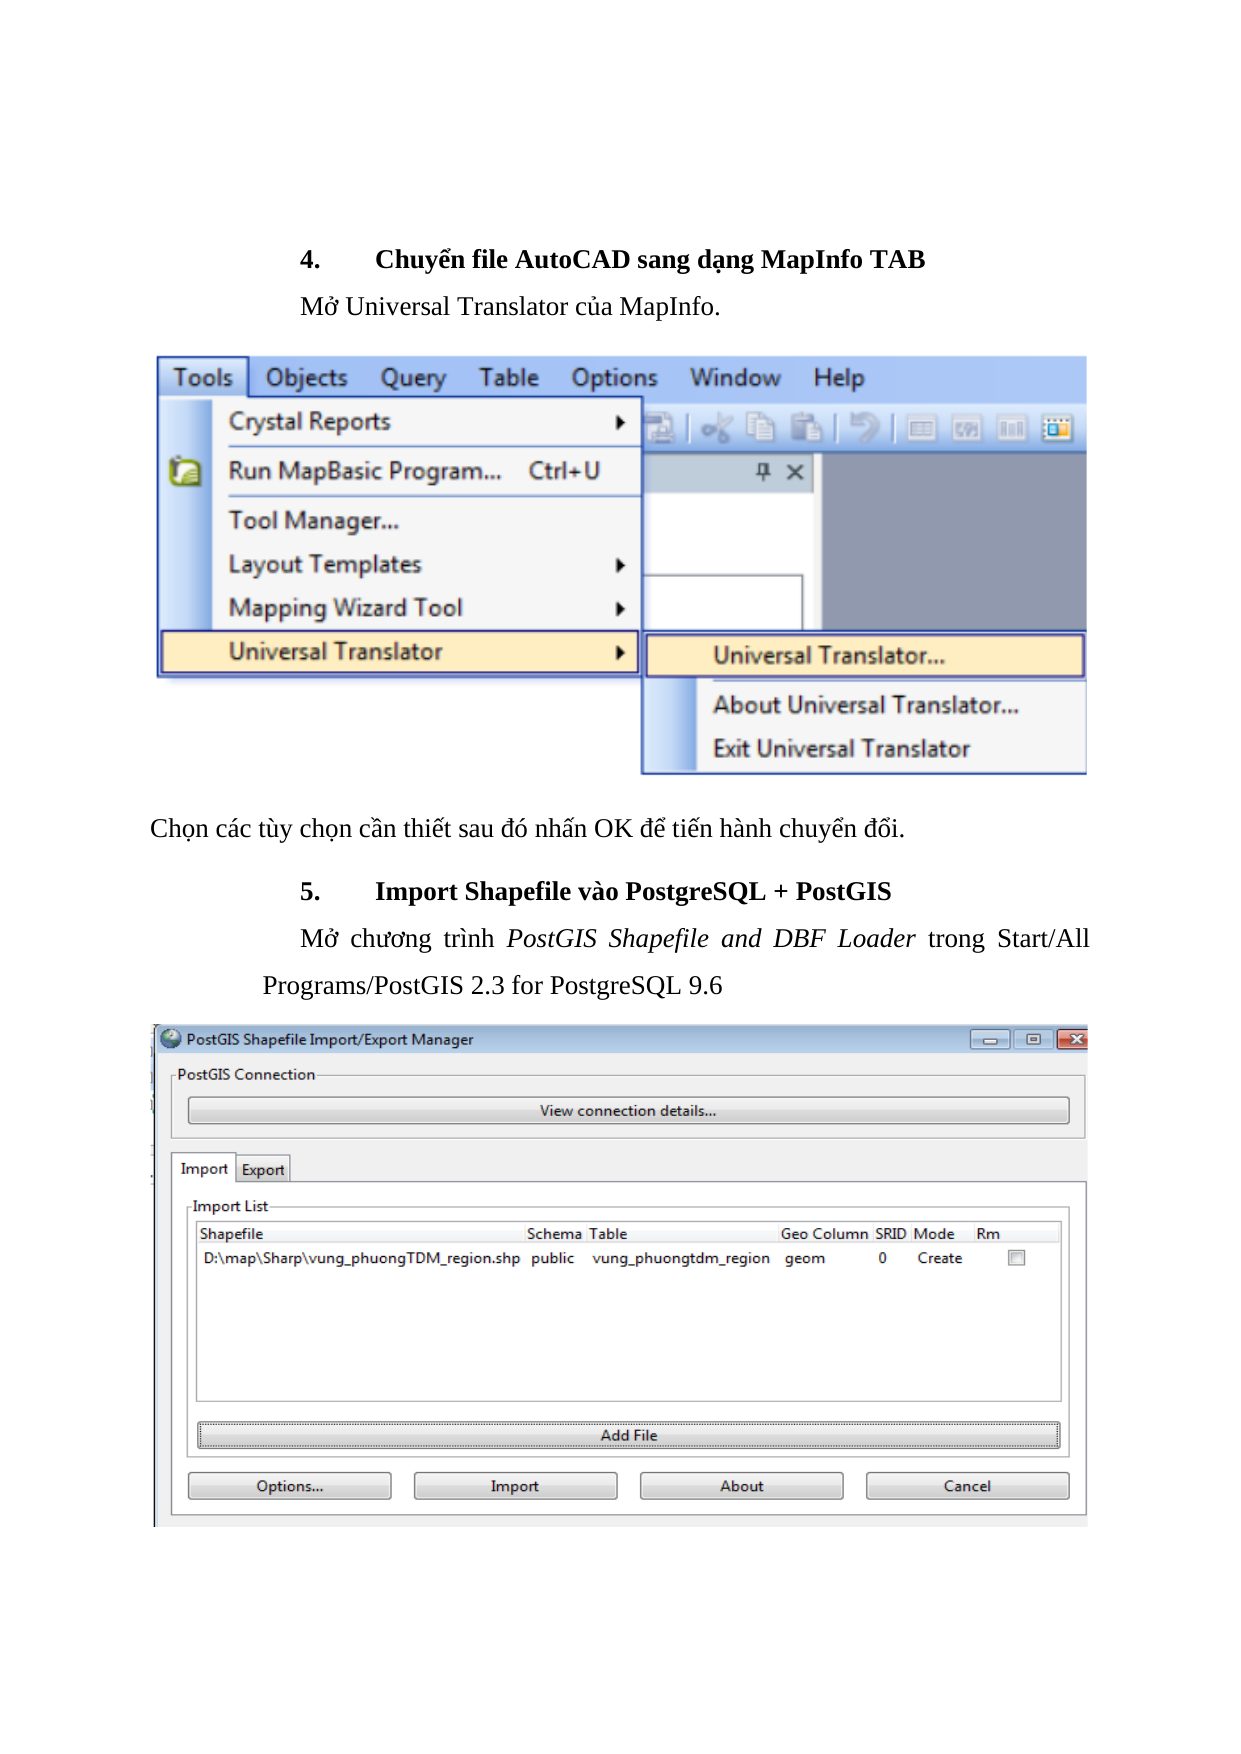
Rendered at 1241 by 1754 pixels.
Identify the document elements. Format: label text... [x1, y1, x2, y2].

picture [150, 353, 1087, 777]
list Chuyển file AutoCAD sang dạng MapInfo TAB [262, 243, 1090, 274]
picture [150, 1024, 1087, 1527]
list Mở Universal Translator của MapInfo. [262, 290, 1090, 321]
list Mở chương trình PostGIS Shapefile and DBF Loader trong Start/All Programs/PostGIS 2.3 for PostgreSQL 9.6 [262, 922, 1090, 1000]
list Import Shapefile vào PostgreSQL + PostGIS [262, 876, 1090, 907]
